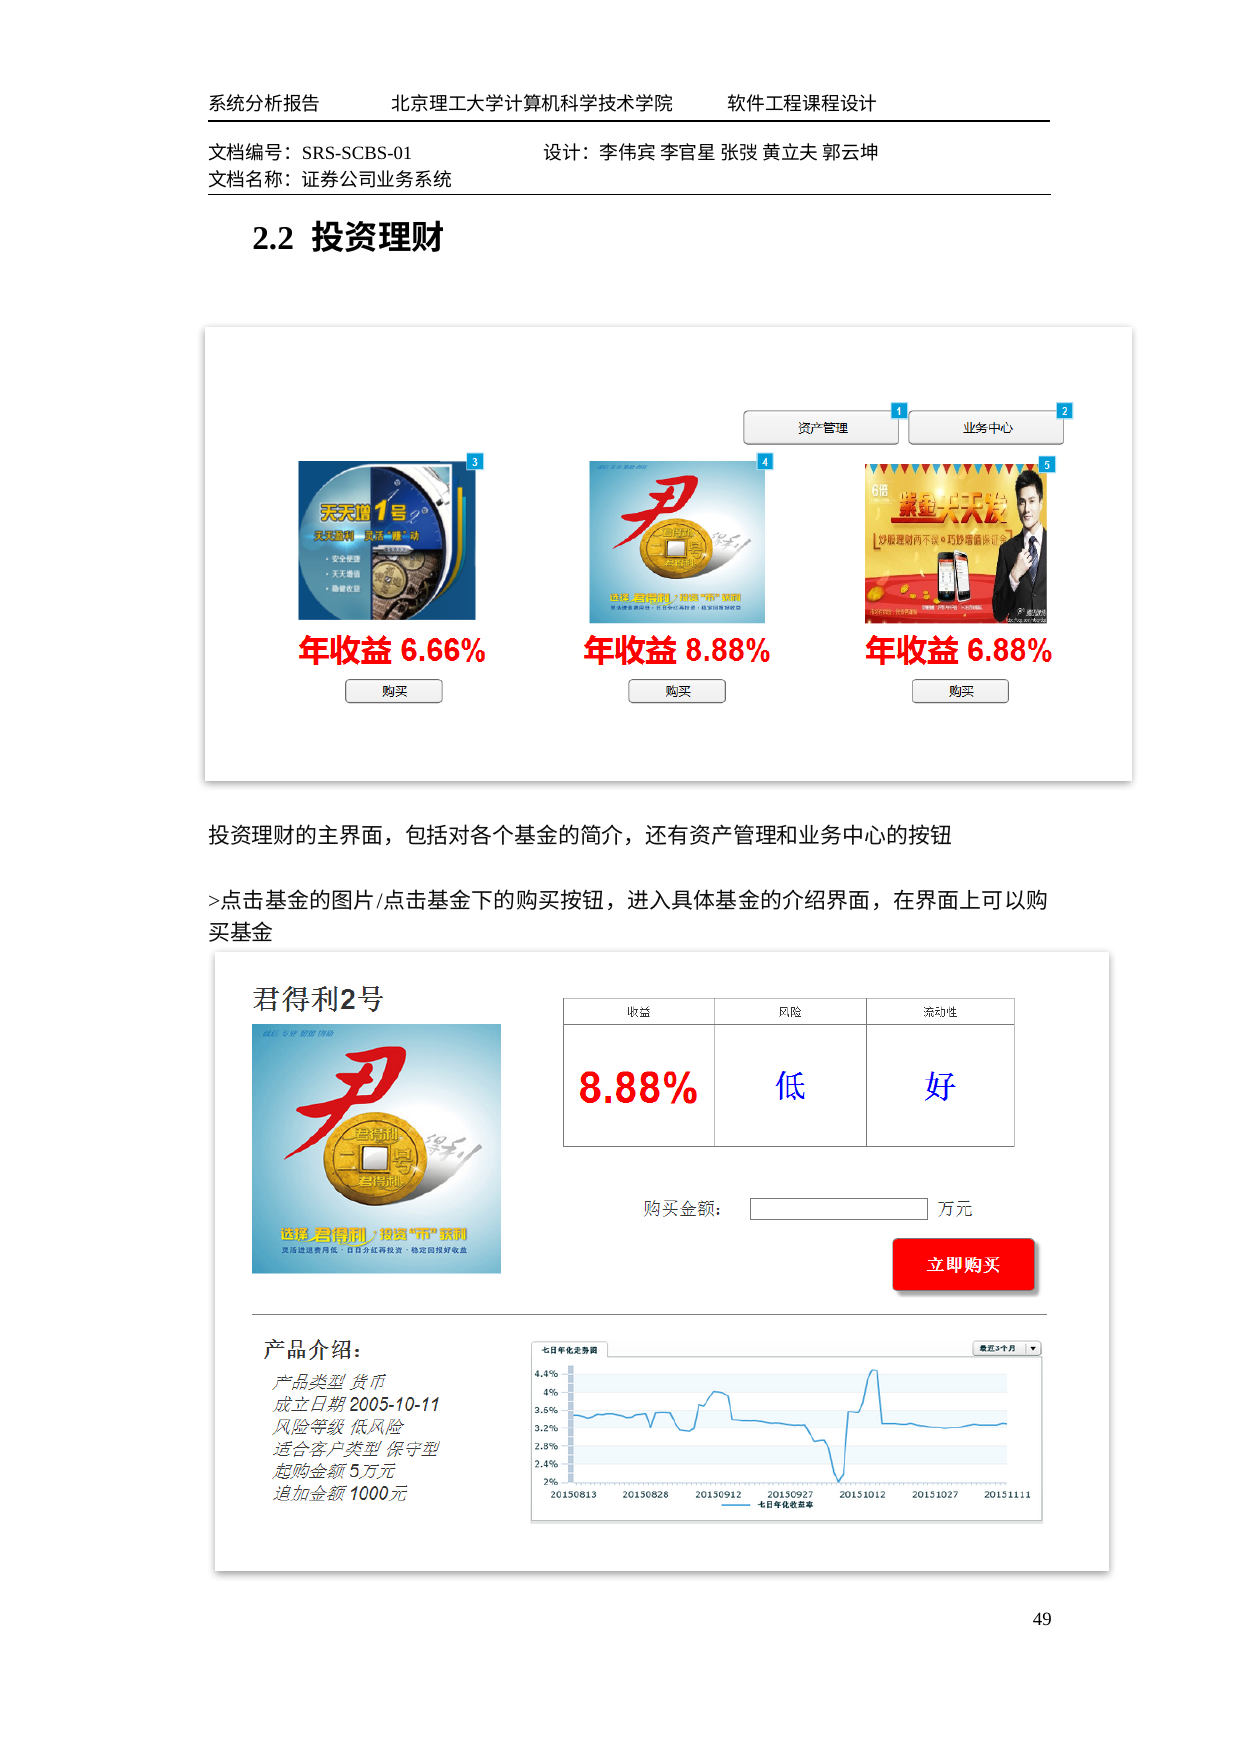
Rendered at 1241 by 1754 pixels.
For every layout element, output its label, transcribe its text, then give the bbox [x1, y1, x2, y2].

picture [230, 966, 1095, 1557]
picture [236, 358, 1101, 750]
subtitle 投资理财 [252, 203, 1051, 268]
text 投资理财的主界面，包括对各个基金的简介，还有资产管理和业务中心的按钮 [208, 817, 1051, 850]
text >点击基金的图片/点击基金下的购买按钮，进入具体基金的介绍界面，在界面上可以购买基金 [208, 882, 1051, 947]
